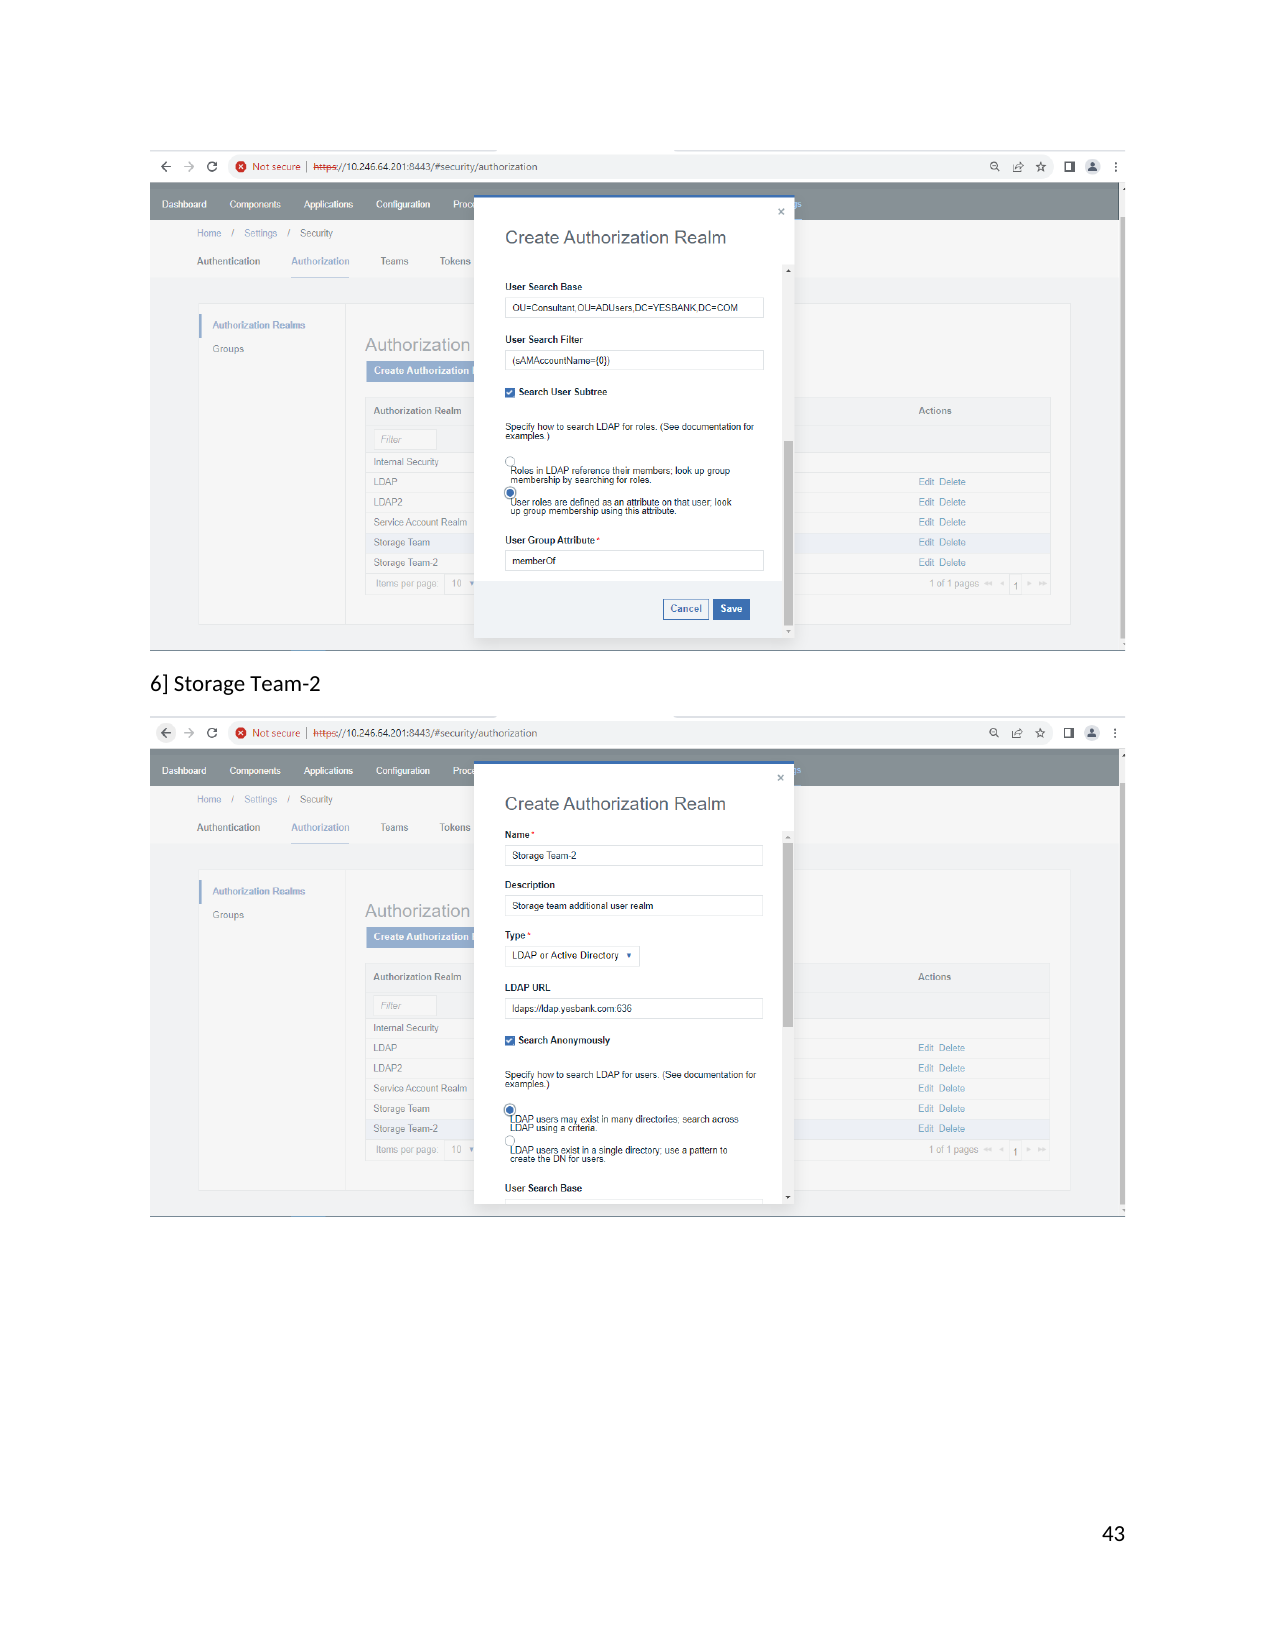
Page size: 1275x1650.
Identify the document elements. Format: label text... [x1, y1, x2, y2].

text 6] Storage Team-2 [150, 669, 1125, 698]
picture [150, 150, 1125, 651]
picture [150, 716, 1125, 1217]
